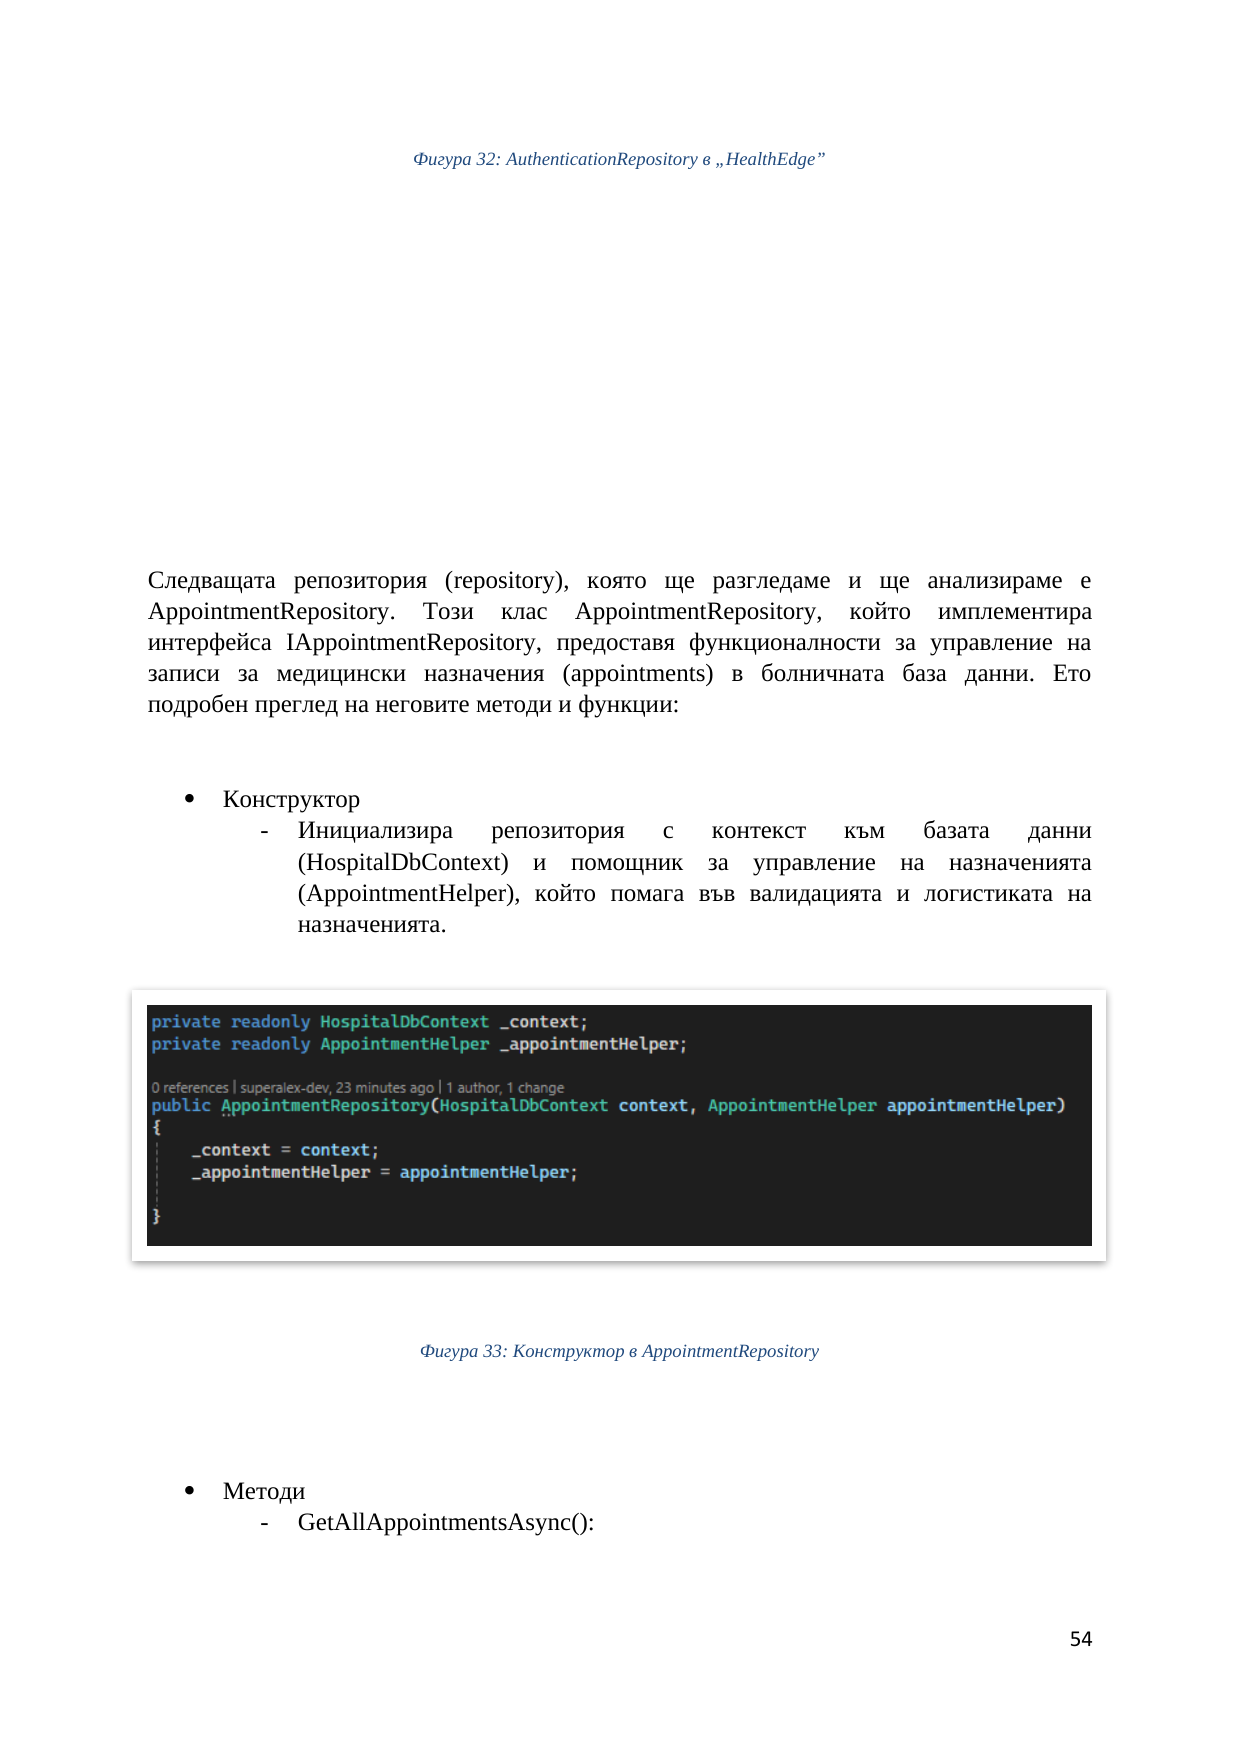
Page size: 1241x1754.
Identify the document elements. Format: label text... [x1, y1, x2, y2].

list Конструктор [185, 784, 1093, 813]
list Методи [185, 1476, 1093, 1505]
text Следващата репозитория (repository), която ще разгледаме и ще анализираме е AppointmentRepository. Този клас AppointmentRepository, който имплементира интерфейса IAppointmentRepository, предоставя функционалности за управление на записи за медицински назначения (appointments) в болничната база данни. Ето подробен преглед на неговите методи и функции: [148, 565, 1093, 718]
list Инициализира репозитория с контекст към базата данни (HospitalDbContext) и помощник за управление на назначенията (AppointmentHelper), който помага във валидацията и логистиката на назначенията. [260, 816, 1093, 937]
picture [147, 1005, 1092, 1246]
list GetAllAppointmentsAsync(): [260, 1507, 1093, 1536]
text Фигура 33: Конструктор в AppointmentRepository [148, 1340, 1093, 1362]
text Фигура 32: AuthenticationRepository в „HealthEdge” [148, 147, 1093, 169]
